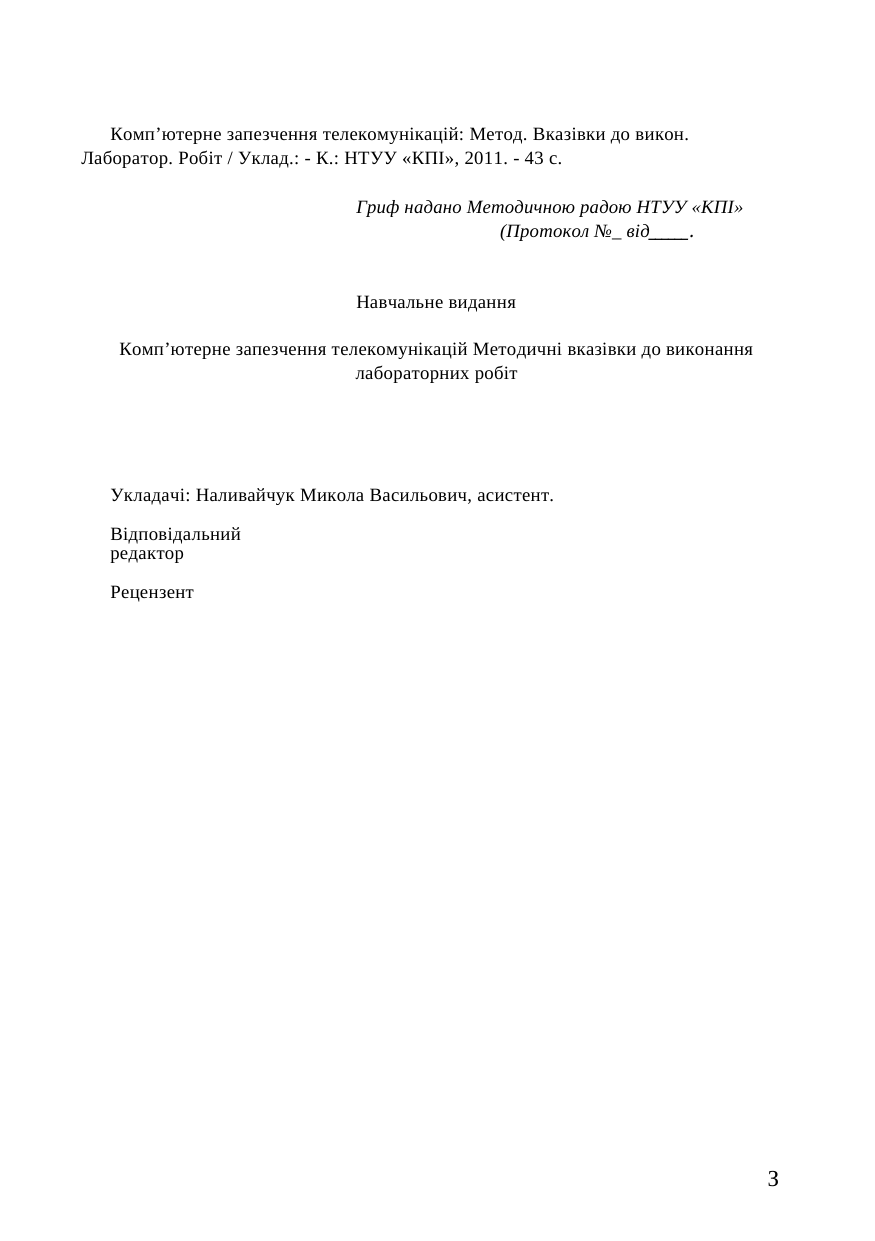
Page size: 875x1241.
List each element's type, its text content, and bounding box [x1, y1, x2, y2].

text Навчальне видання [356, 293, 516, 312]
text редактор [81, 544, 794, 563]
text Комп’ютерне запезчення телекомунікацій: Метод. Вказівки до викон. Лаборатор. Робіт / Уклад.: - К.: НТУУ «КПІ», 2011. - 43 с. [81, 122, 736, 169]
text Гриф надано Методичною радою НТУУ «КПІ» (Протокол №_ від . .2011р. [356, 194, 773, 248]
text Рецензент [81, 584, 794, 603]
text Відповідальний [81, 526, 794, 544]
text Комп’ютерне запезчення телекомунікацій Методичні вказівки до виконання лабораторних робіт [81, 337, 792, 384]
text Укладачі: Наливайчук Микола Васильович, асистент. [81, 486, 794, 505]
